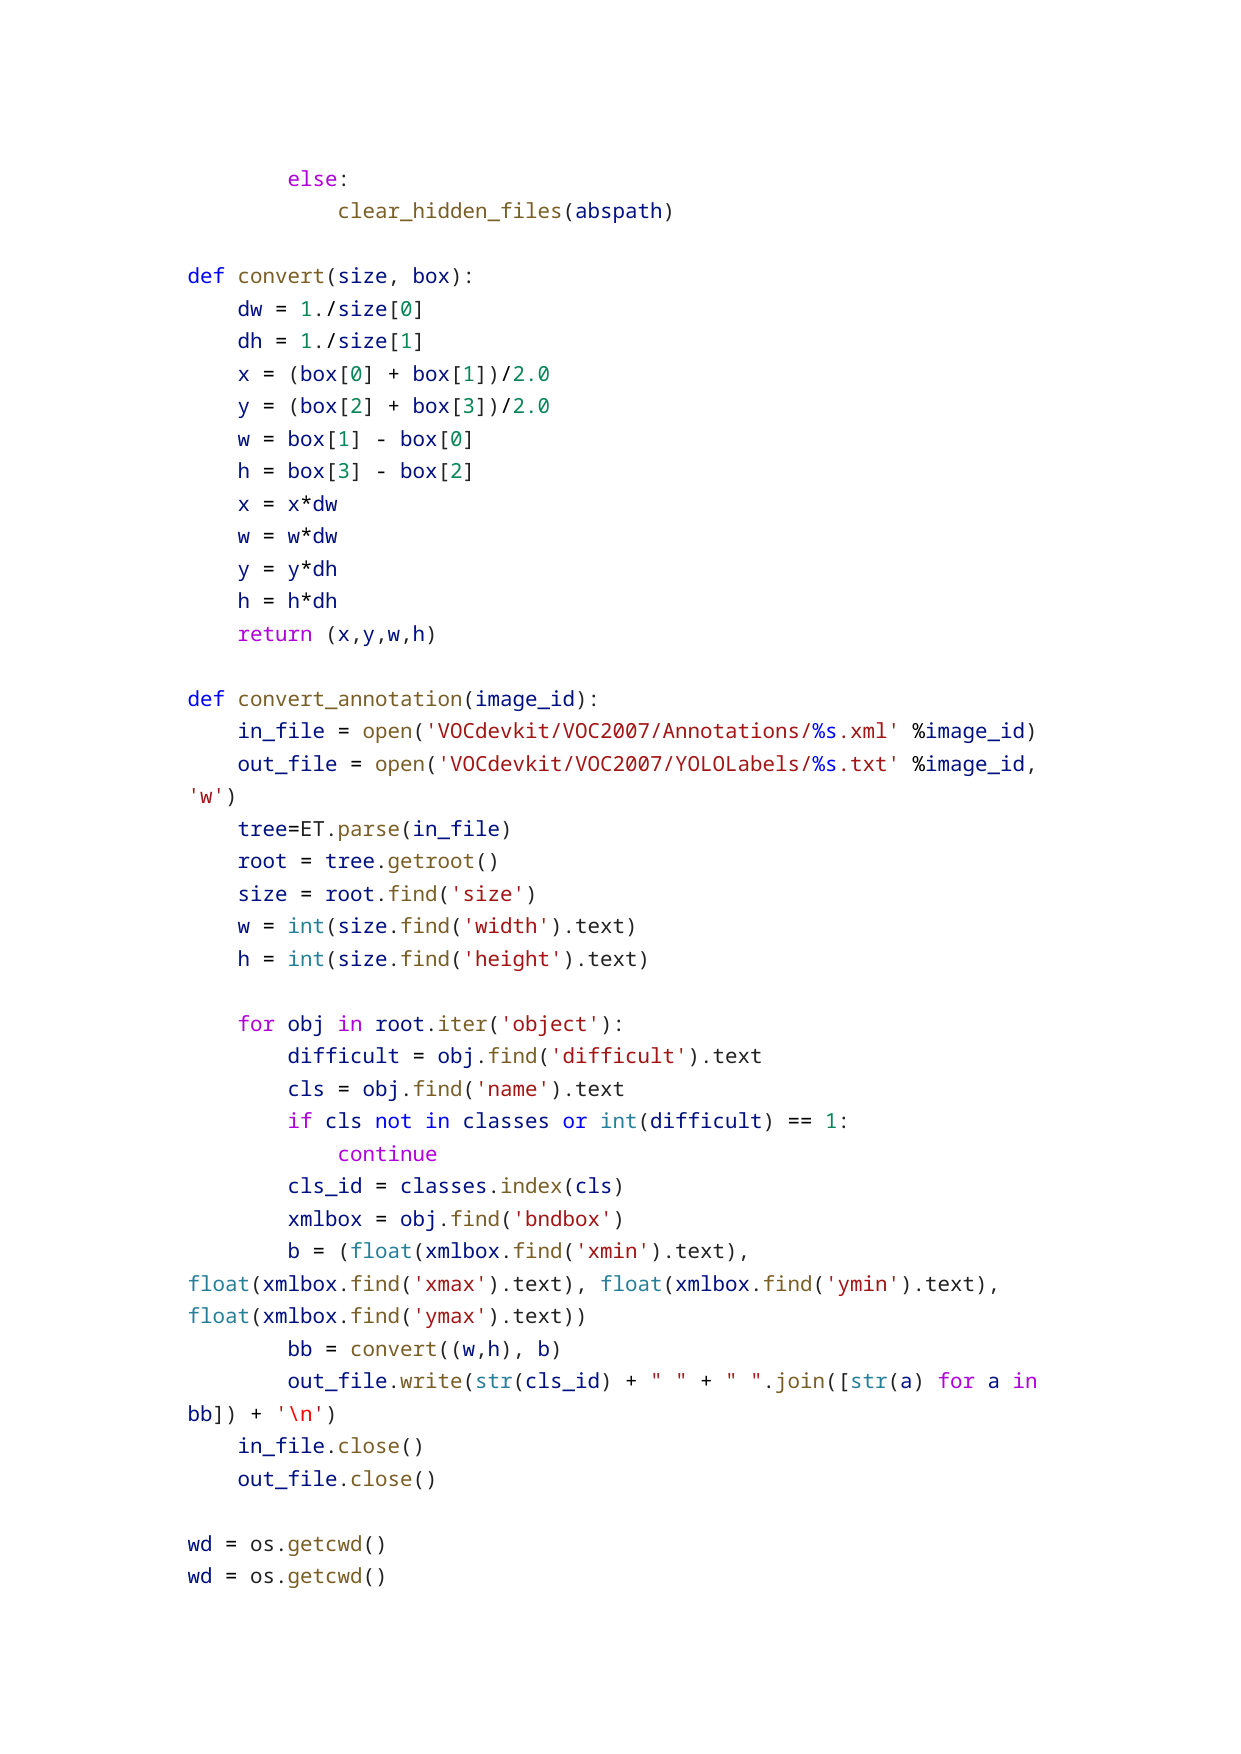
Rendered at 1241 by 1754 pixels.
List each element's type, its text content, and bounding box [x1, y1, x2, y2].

text root = tree.getroot() [187, 844, 1053, 877]
text dh = 1./size[1] [187, 324, 1053, 357]
text cls = obj.find('name').text [187, 1072, 1053, 1104]
text clear_hidden_files(abspath) [187, 194, 1053, 227]
text b = (float(xmlbox.find('xmin').text), float(xmlbox.find('xmax').text), float(xmlbox.find('ymin').text), float(xmlbox.find('ymax').text)) [187, 1234, 1053, 1332]
text else: [187, 162, 1053, 194]
text in_file.close() [187, 1429, 1053, 1462]
text wd = os.getcwd() [187, 1527, 1053, 1559]
text xmlbox = obj.find('bndbox') [187, 1202, 1053, 1234]
text continue [187, 1137, 1053, 1169]
text difficult = obj.find('difficult').text [187, 1039, 1053, 1072]
text out_file.close() [187, 1462, 1053, 1494]
text out_file.write(str(cls_id) + " " + " ".join([str(a) for a in bb]) + '\n') [187, 1364, 1053, 1429]
text w = box[1] - box[0] [187, 422, 1053, 454]
text h = h*dh [187, 584, 1053, 617]
text x = x*dw [187, 487, 1053, 519]
text tree=ET.parse(in_file) [187, 812, 1053, 844]
text dw = 1./size[0] [187, 292, 1053, 324]
text in_file = open('VOCdevkit/VOC2007/Annotations/%s.xml' %image_id) [187, 714, 1053, 747]
text if cls not in classes or int(difficult) == 1: [187, 1104, 1053, 1137]
text def convert(size, box): [187, 259, 1053, 292]
text cls_id = classes.index(cls) [187, 1169, 1053, 1202]
text bb = convert((w,h), b) [187, 1332, 1053, 1364]
text wd = os.getcwd() [187, 1559, 1053, 1592]
text h = int(size.find('height').text) [187, 942, 1053, 974]
text w = w*dw [187, 519, 1053, 552]
text x = (box[0] + box[1])/2.0 [187, 357, 1053, 389]
text y = y*dh [187, 552, 1053, 584]
text for obj in root.iter('object'): [187, 1007, 1053, 1039]
text def convert_annotation(image_id): [187, 682, 1053, 714]
text return (x,y,w,h) [187, 617, 1053, 649]
text out_file = open('VOCdevkit/VOC2007/YOLOLabels/%s.txt' %image_id, 'w') [187, 747, 1053, 812]
text w = int(size.find('width').text) [187, 909, 1053, 942]
text y = (box[2] + box[3])/2.0 [187, 389, 1053, 422]
text h = box[3] - box[2] [187, 454, 1053, 487]
text size = root.find('size') [187, 877, 1053, 909]
